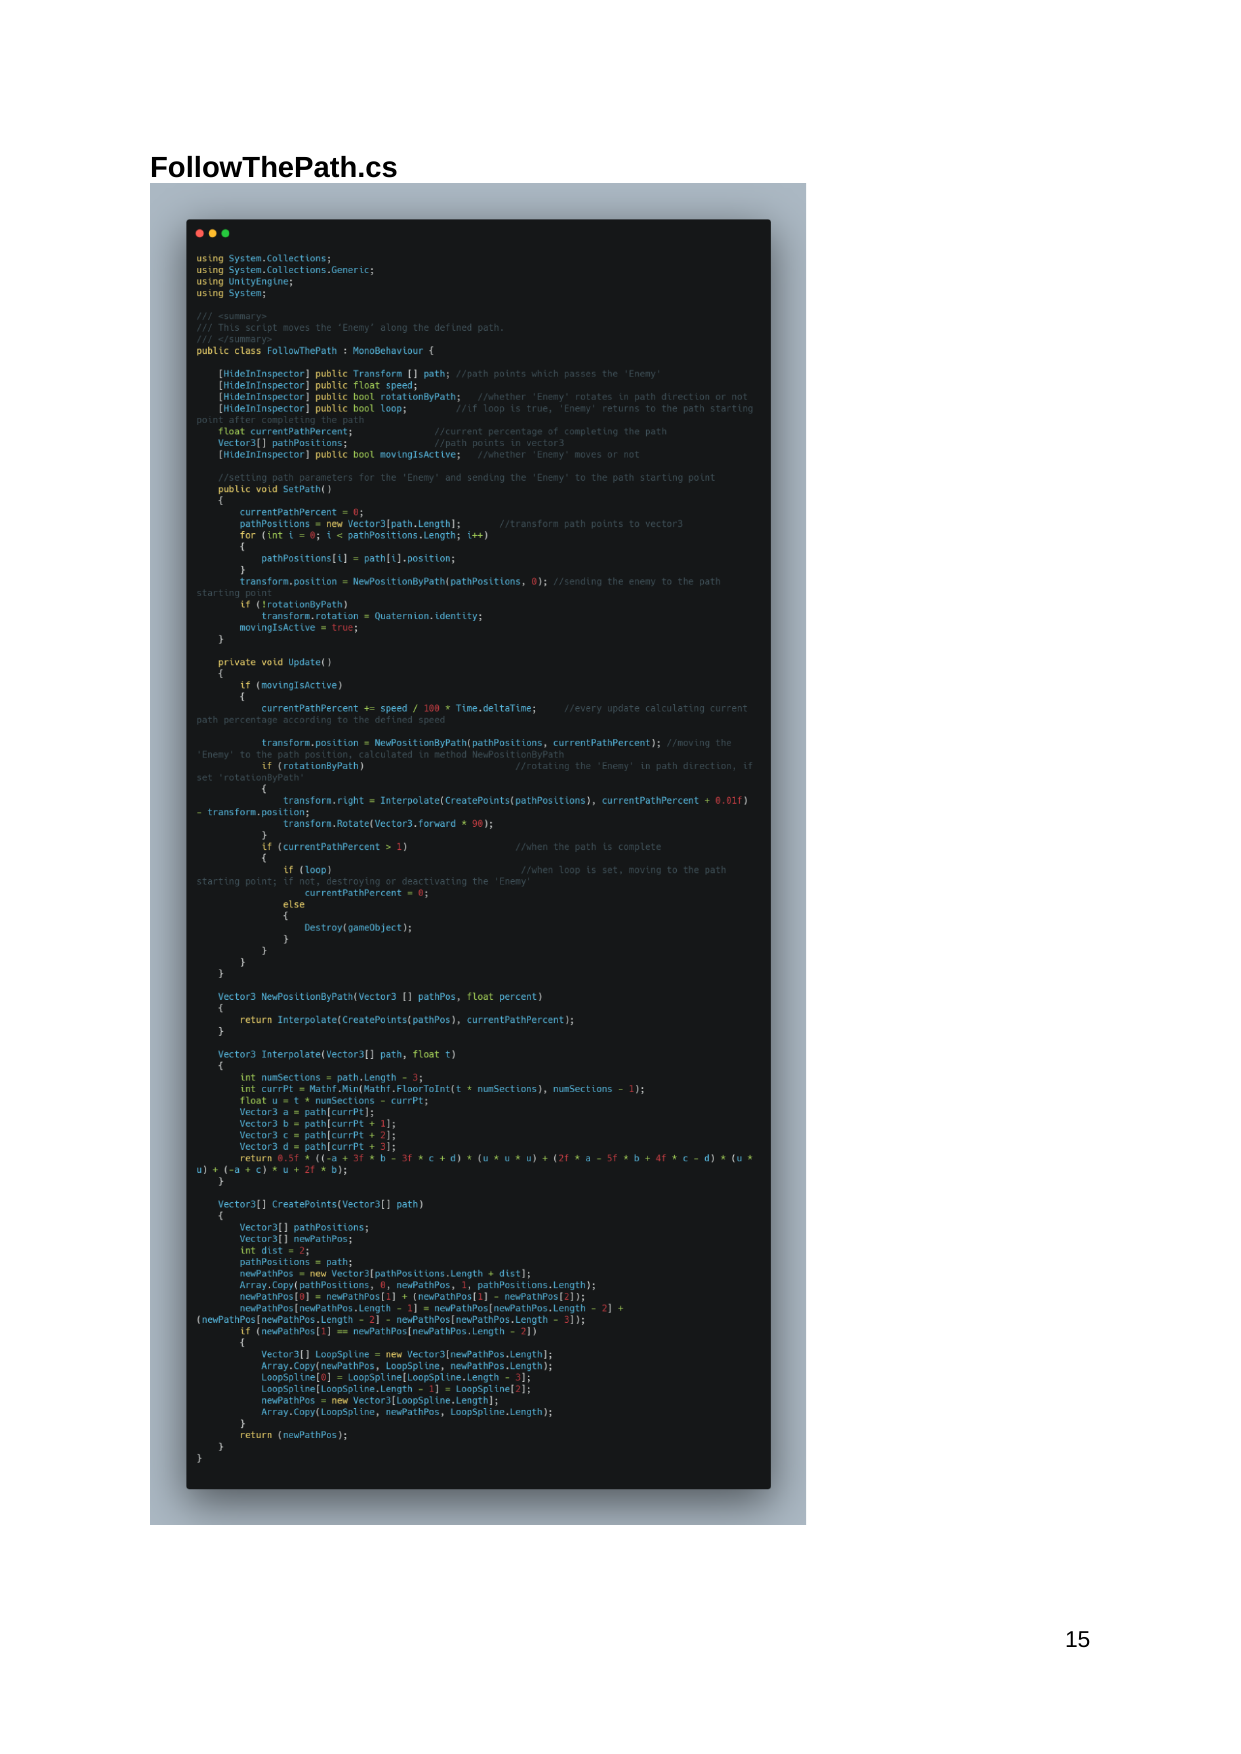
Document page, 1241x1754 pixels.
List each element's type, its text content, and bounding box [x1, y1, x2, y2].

picture [150, 183, 807, 1525]
text FollowThePath.cs [150, 150, 1090, 183]
